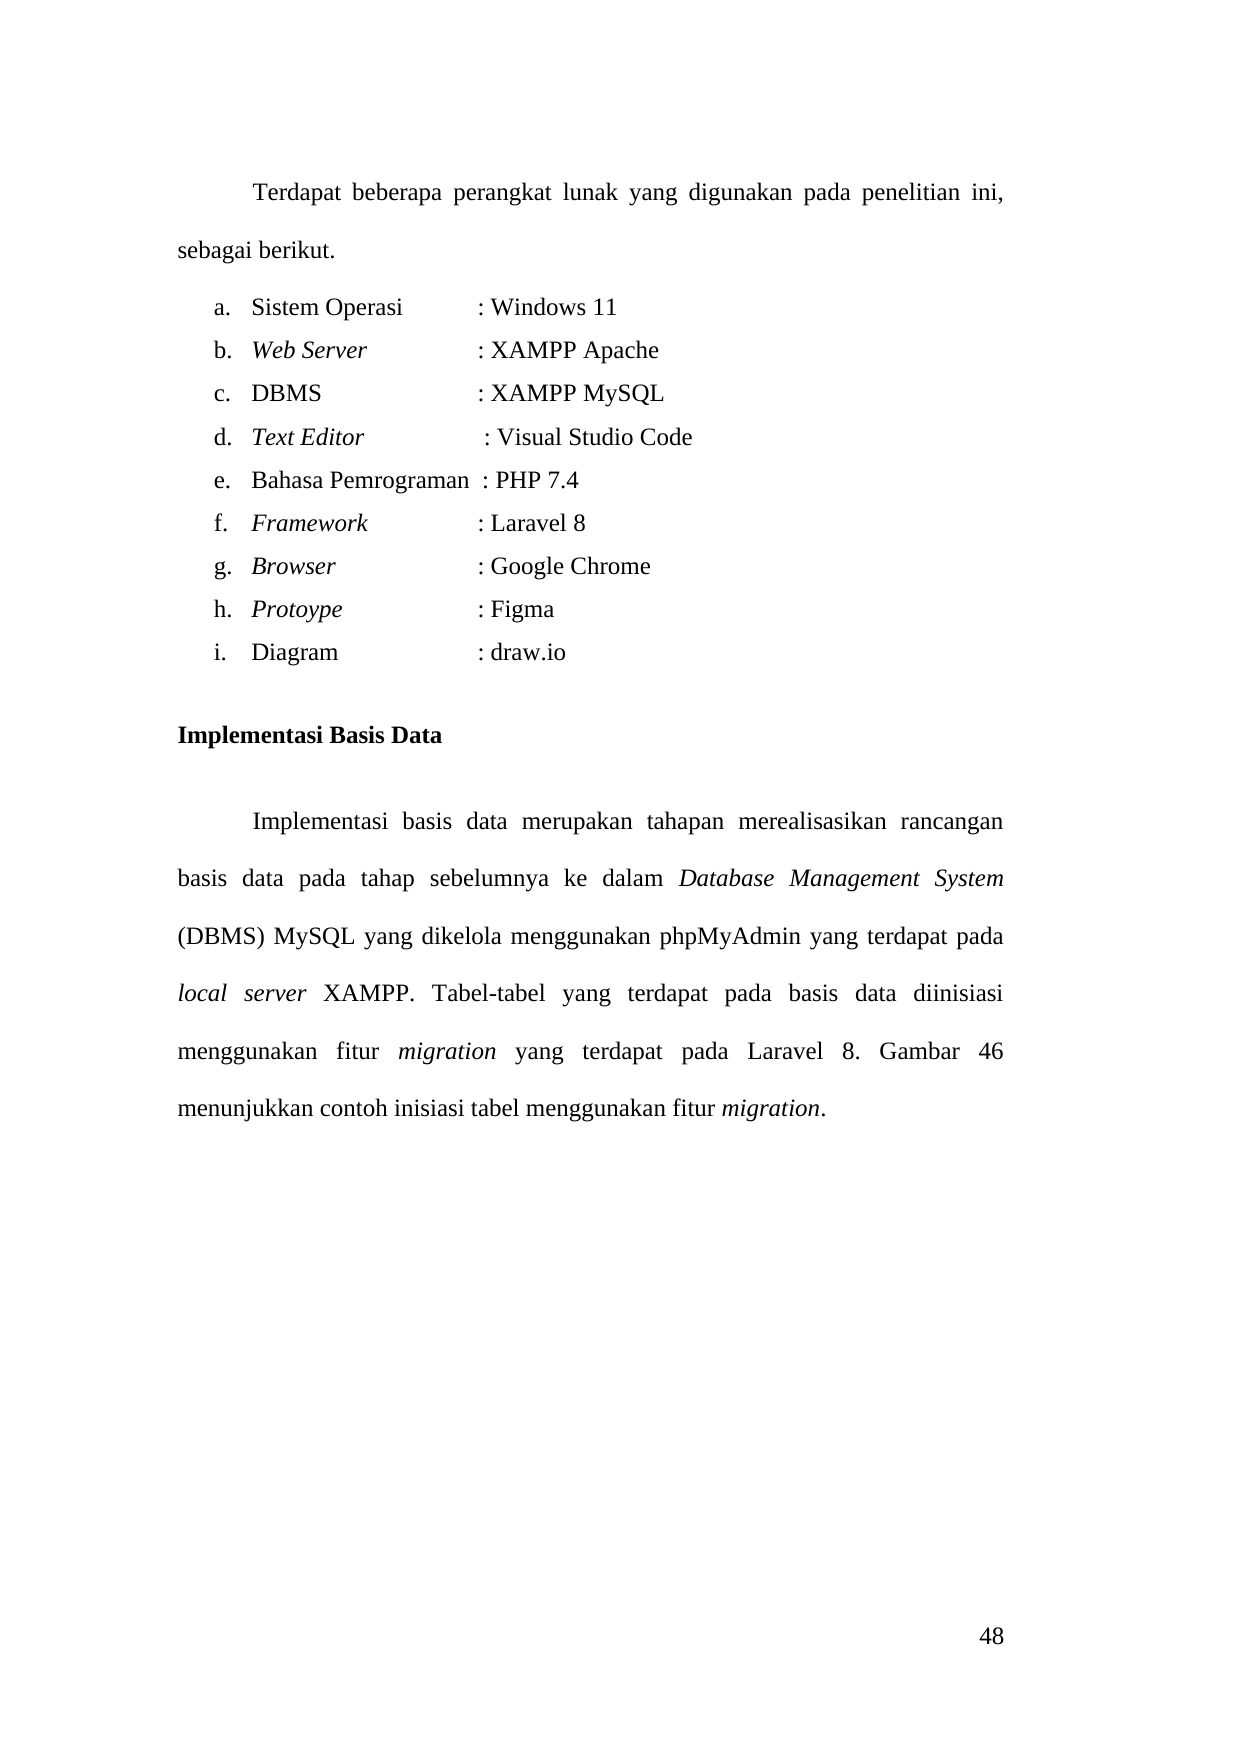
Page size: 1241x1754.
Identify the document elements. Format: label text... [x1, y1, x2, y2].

list Diagram : draw.io [213, 637, 1004, 666]
list Bahasa Pemrograman : PHP 7.4 [213, 465, 1004, 493]
list Browser : Google Chrome [213, 551, 1004, 580]
list Web Server : XAMPP Apache [213, 335, 1004, 364]
list Protoype : Figma [213, 594, 1004, 623]
list Sistem Operasi : Windows 11 [213, 292, 1004, 321]
list Text Editor : Visual Studio Code [213, 422, 1004, 450]
list Framework : Laravel 8 [213, 508, 1004, 537]
text Implementasi Basis Data [177, 720, 1004, 748]
text Terdapat beberapa perangkat lunak yang digunakan pada penelitian ini, sebagai berikut. [177, 177, 1004, 263]
text Implementasi basis data merupakan tahapan merealisasikan rancangan basis data pada tahap sebelumnya ke dalam Database Management System (DBMS) MySQL yang dikelola menggunakan phpMyAdmin yang terdapat pada local server XAMPP. Tabel-tabel yang terdapat pada basis data diinisiasi menggunakan fitur migration yang terdapat pada Laravel 8. Gambar 46 menunjukkan contoh inisiasi tabel menggunakan fitur migration. [177, 806, 1004, 1122]
list DBMS : XAMPP MySQL [213, 378, 1004, 407]
